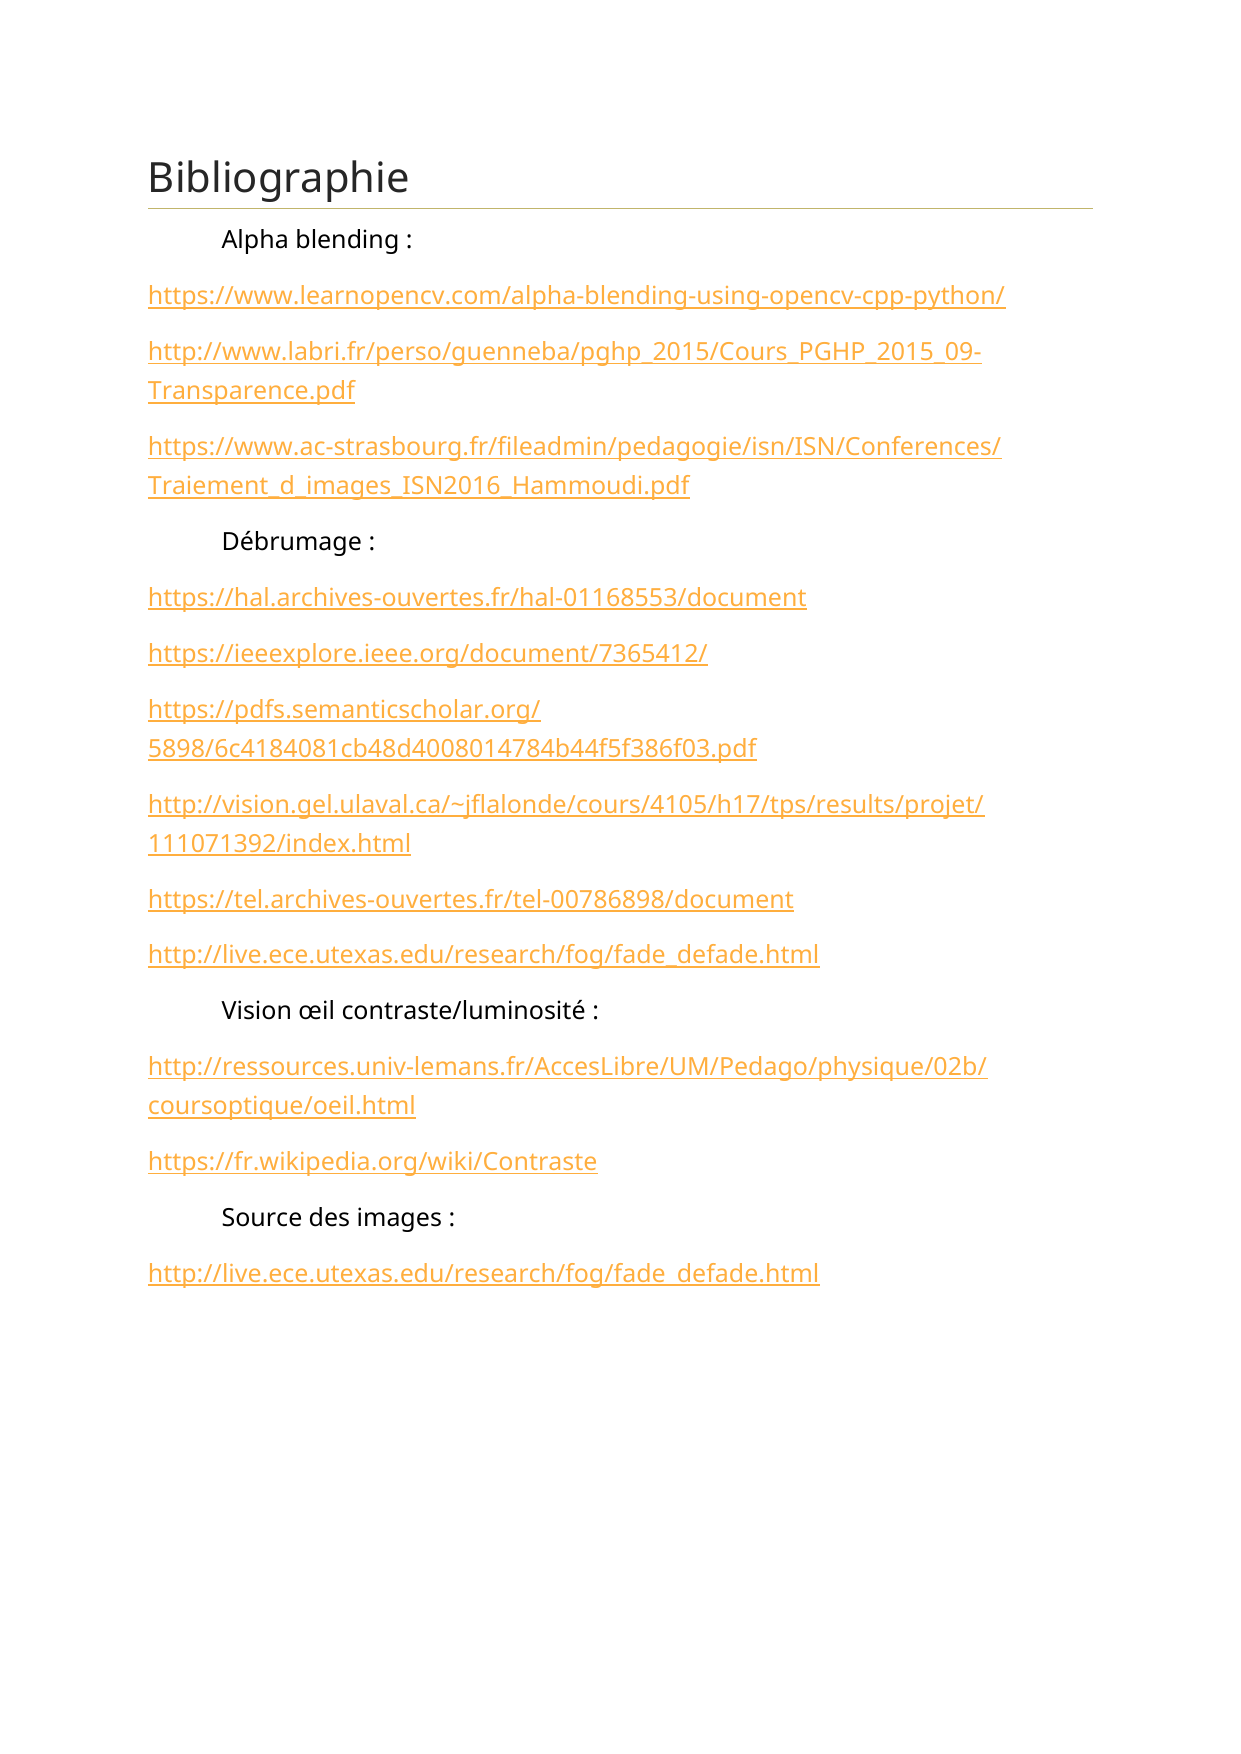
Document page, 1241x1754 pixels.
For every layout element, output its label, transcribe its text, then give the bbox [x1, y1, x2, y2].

text https://fr.wikipedia.org/wiki/Contraste [148, 1144, 1093, 1178]
text https://pdfs.semanticscholar.org/5898/6c4184081cb48d4008014784b44f5f386f03.pdf [148, 691, 1093, 764]
text https://ieeexplore.ieee.org/document/7365412/ [148, 635, 1093, 669]
text http://live.ece.utexas.edu/research/fog/fade_defade.html [148, 1255, 1093, 1289]
text http://ressources.univ-lemans.fr/AccesLibre/UM/Pedago/physique/02b/coursoptique/oeil.html [148, 1049, 1093, 1122]
text Alpha blending : [148, 222, 1093, 256]
subtitle Bibliographie [148, 148, 1093, 208]
text https://tel.archives-ouvertes.fr/tel-00786898/document [148, 881, 1093, 915]
text http://live.ece.utexas.edu/research/fog/fade_defade.html [148, 937, 1093, 971]
text Débrumage : [148, 524, 1093, 558]
text http://www.labri.fr/perso/guenneba/pghp_2015/Cours_PGHP_2015_09-Transparence.pdf [148, 334, 1093, 407]
text https://www.learnopencv.com/alpha-blending-using-opencv-cpp-python/ [148, 278, 1093, 312]
text Vision œil contraste/luminosité : [148, 993, 1093, 1027]
text https://www.ac-strasbourg.fr/fileadmin/pedagogie/isn/ISN/Conferences/Traiement_d_images_ISN2016_Hammoudi.pdf [148, 429, 1093, 502]
text http://vision.gel.ulaval.ca/~jflalonde/cours/4105/h17/tps/results/projet/111071392/index.html [148, 786, 1093, 859]
text https://hal.archives-ouvertes.fr/hal-01168553/document [148, 579, 1093, 614]
text Source des images : [148, 1199, 1093, 1234]
